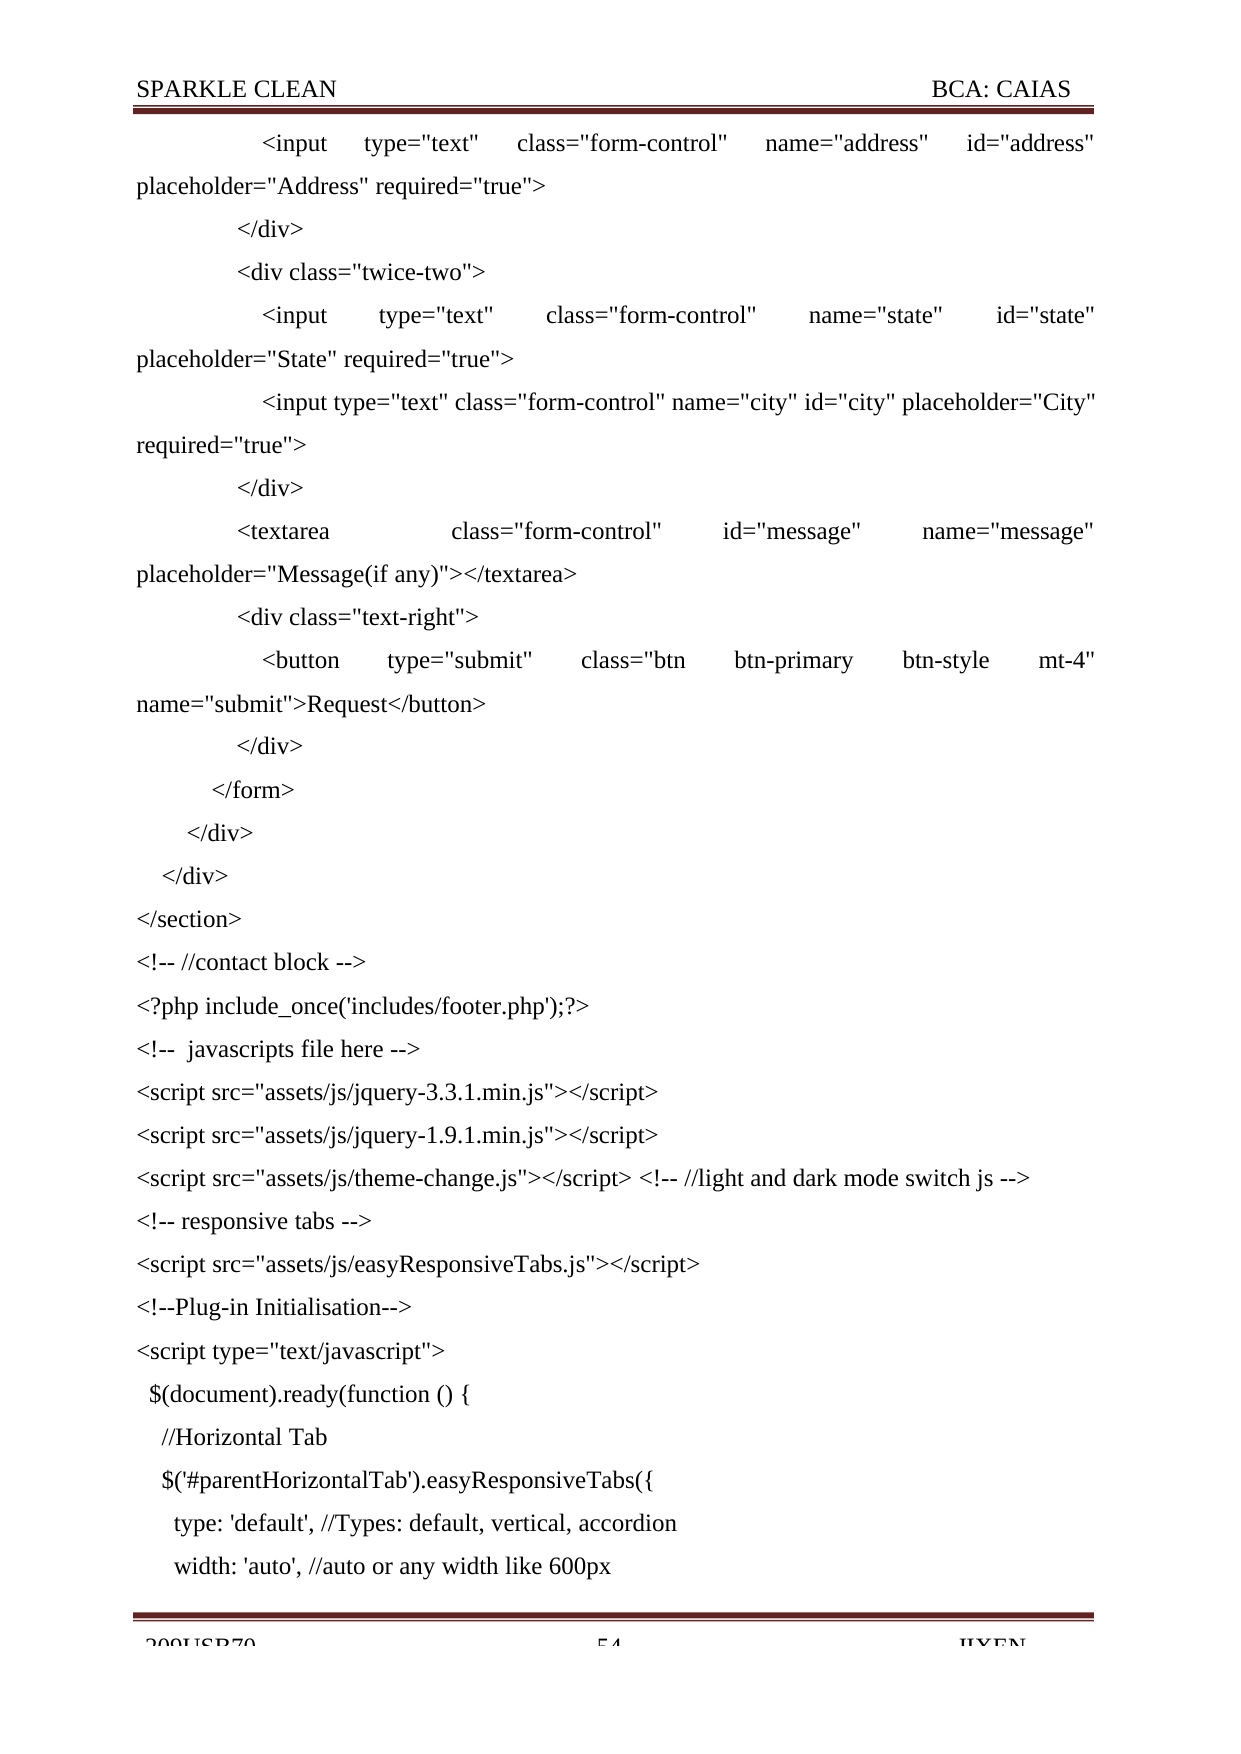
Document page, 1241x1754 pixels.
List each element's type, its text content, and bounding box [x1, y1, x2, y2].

text $(document).ready(function () { [149, 1379, 1146, 1408]
text <input type="text" class="form-control" name="address" id="address" placeholder="Address" required="true"> [136, 128, 1095, 200]
text </div> [237, 214, 1146, 243]
text <?php include_once('includes/footer.php');?> [136, 991, 1146, 1019]
text <script src="assets/js/jquery-1.9.1.min.js"></script> [136, 1120, 1146, 1148]
text <button type="submit" class="btn btn-primary btn-style mt-4" name="submit">Request</button> [136, 646, 1096, 717]
text </div> [237, 473, 1146, 502]
text <script type="text/javascript"> [136, 1336, 1146, 1364]
text <input type="text" class="form-control" name="city" id="city" placeholder="City" required="true"> [136, 387, 1146, 459]
text //Horizontal Tab [161, 1422, 1146, 1451]
text <!-- responsive tabs --> [136, 1206, 1146, 1235]
text <!--Plug-in Initialisation--> [136, 1292, 1146, 1321]
text <input type="text" class="form-control" name="state" id="state" placeholder="State" required="true"> [136, 301, 1096, 372]
text <!-- //contact block --> [136, 947, 1146, 976]
text </div> [161, 861, 1146, 890]
text <div class="text-right"> [237, 602, 1146, 631]
text <!-- javascripts file here --> [136, 1034, 1146, 1062]
text </form> [125, 775, 294, 803]
text $('#parentHorizontalTab').easyResponsiveTabs({ type: 'default', //Types: default, vertical, accordion width: 'auto', //auto or any width like 600px [161, 1465, 702, 1580]
text <textarea class="form-control" id="message" name="message" placeholder="Message(if any)"></textarea> [136, 516, 1095, 588]
text </div> [125, 732, 303, 760]
text <div class="twice-two"> [237, 257, 1146, 286]
text </div> [186, 818, 1146, 847]
text <script src="assets/js/jquery-3.3.1.min.js"></script> [136, 1077, 1146, 1106]
text <script src="assets/js/easyResponsiveTabs.js"></script> [136, 1249, 1146, 1278]
text </section> [136, 904, 1146, 933]
text <script src="assets/js/theme-change.js"></script> <!-- //light and dark mode switch js --> [136, 1163, 1146, 1192]
